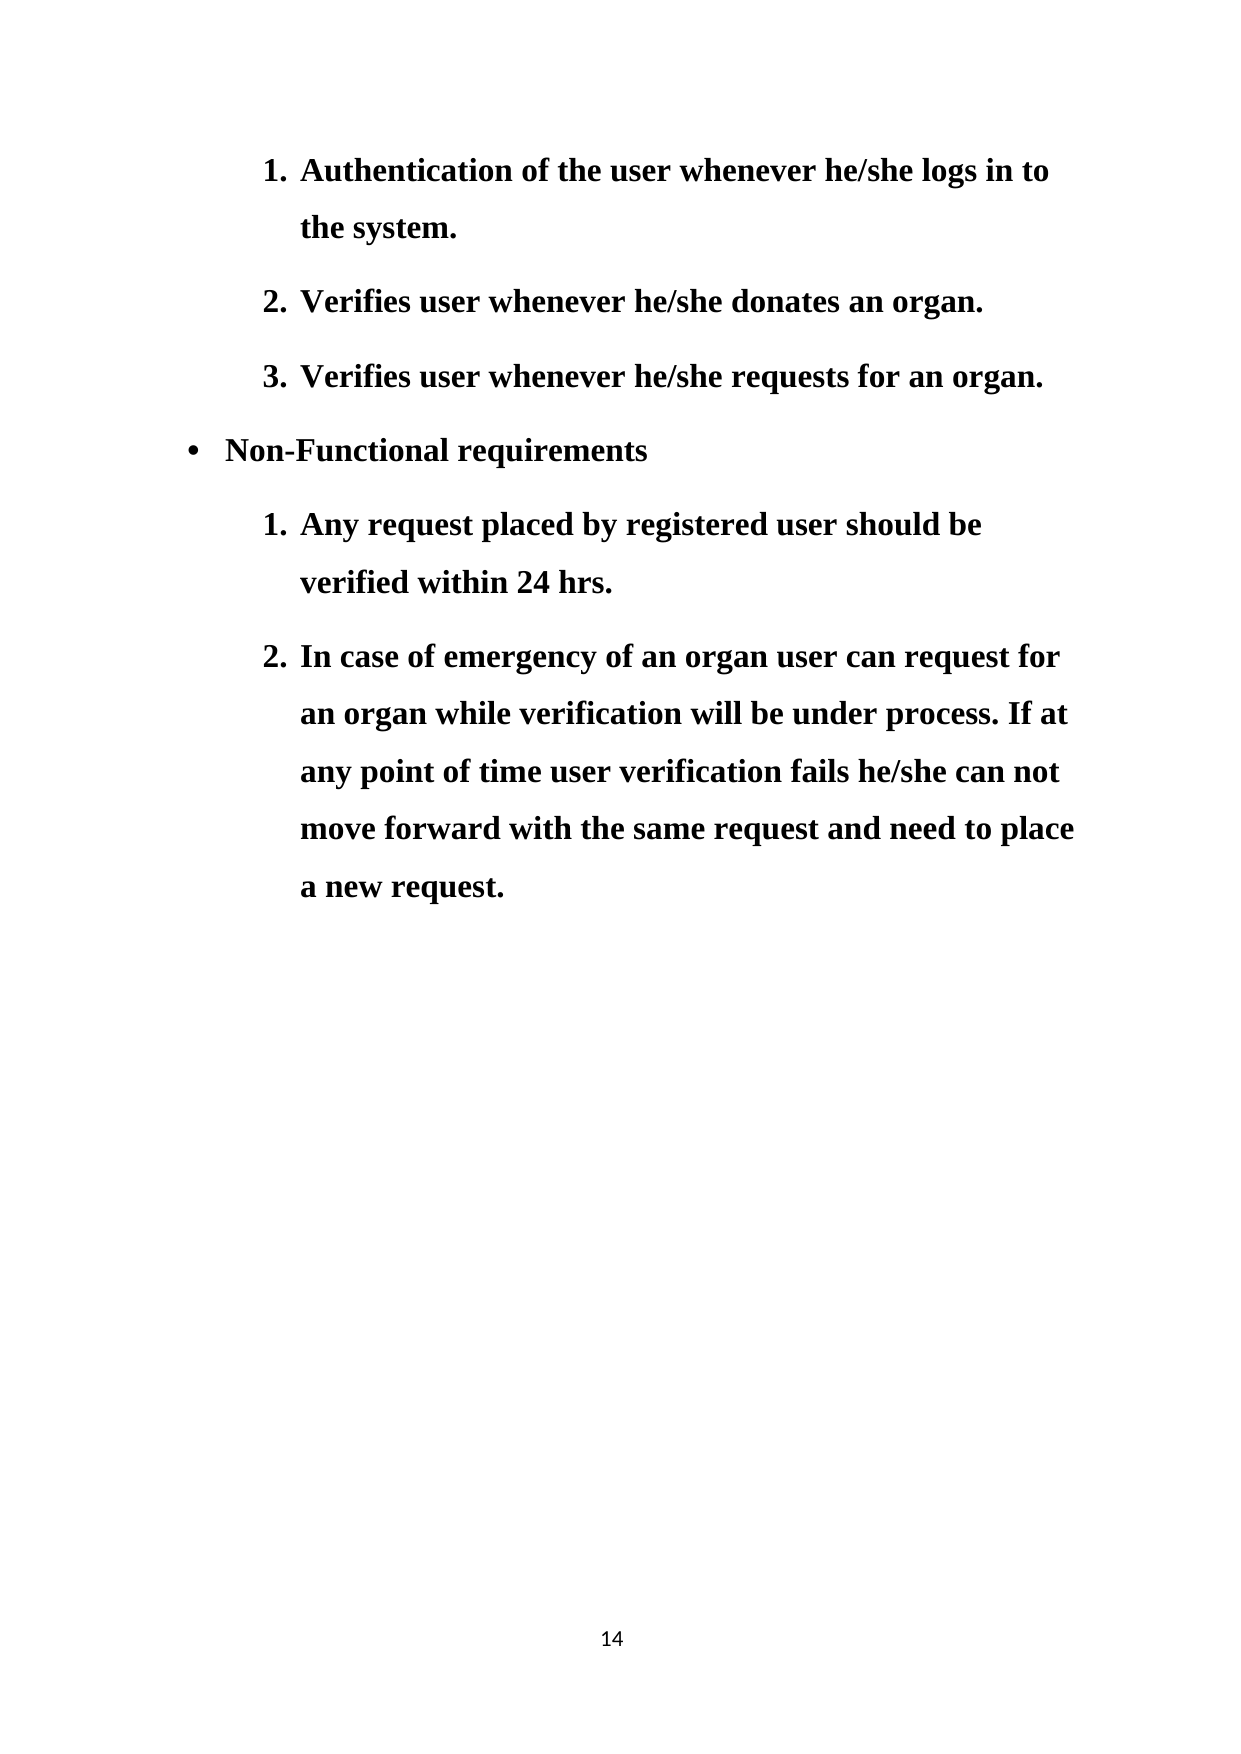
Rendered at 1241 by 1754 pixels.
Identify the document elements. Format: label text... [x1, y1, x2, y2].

list Verifies user whenever he/she donates an organ. [262, 282, 1090, 320]
list Verifies user whenever he/she requests for an organ. [262, 356, 1090, 394]
list Non-Functional requirements [187, 430, 1090, 468]
list Any request placed by registered user should be verified within 24 hrs. [262, 504, 1090, 600]
list In case of emergency of an organ user can request for an organ while verification will be under process. If at any point of time user verification fails he/she can not move forward with the same request and need to place a new request. [262, 636, 1090, 904]
list Authentication of the user whenever he/she logs in to the system. [262, 150, 1090, 246]
